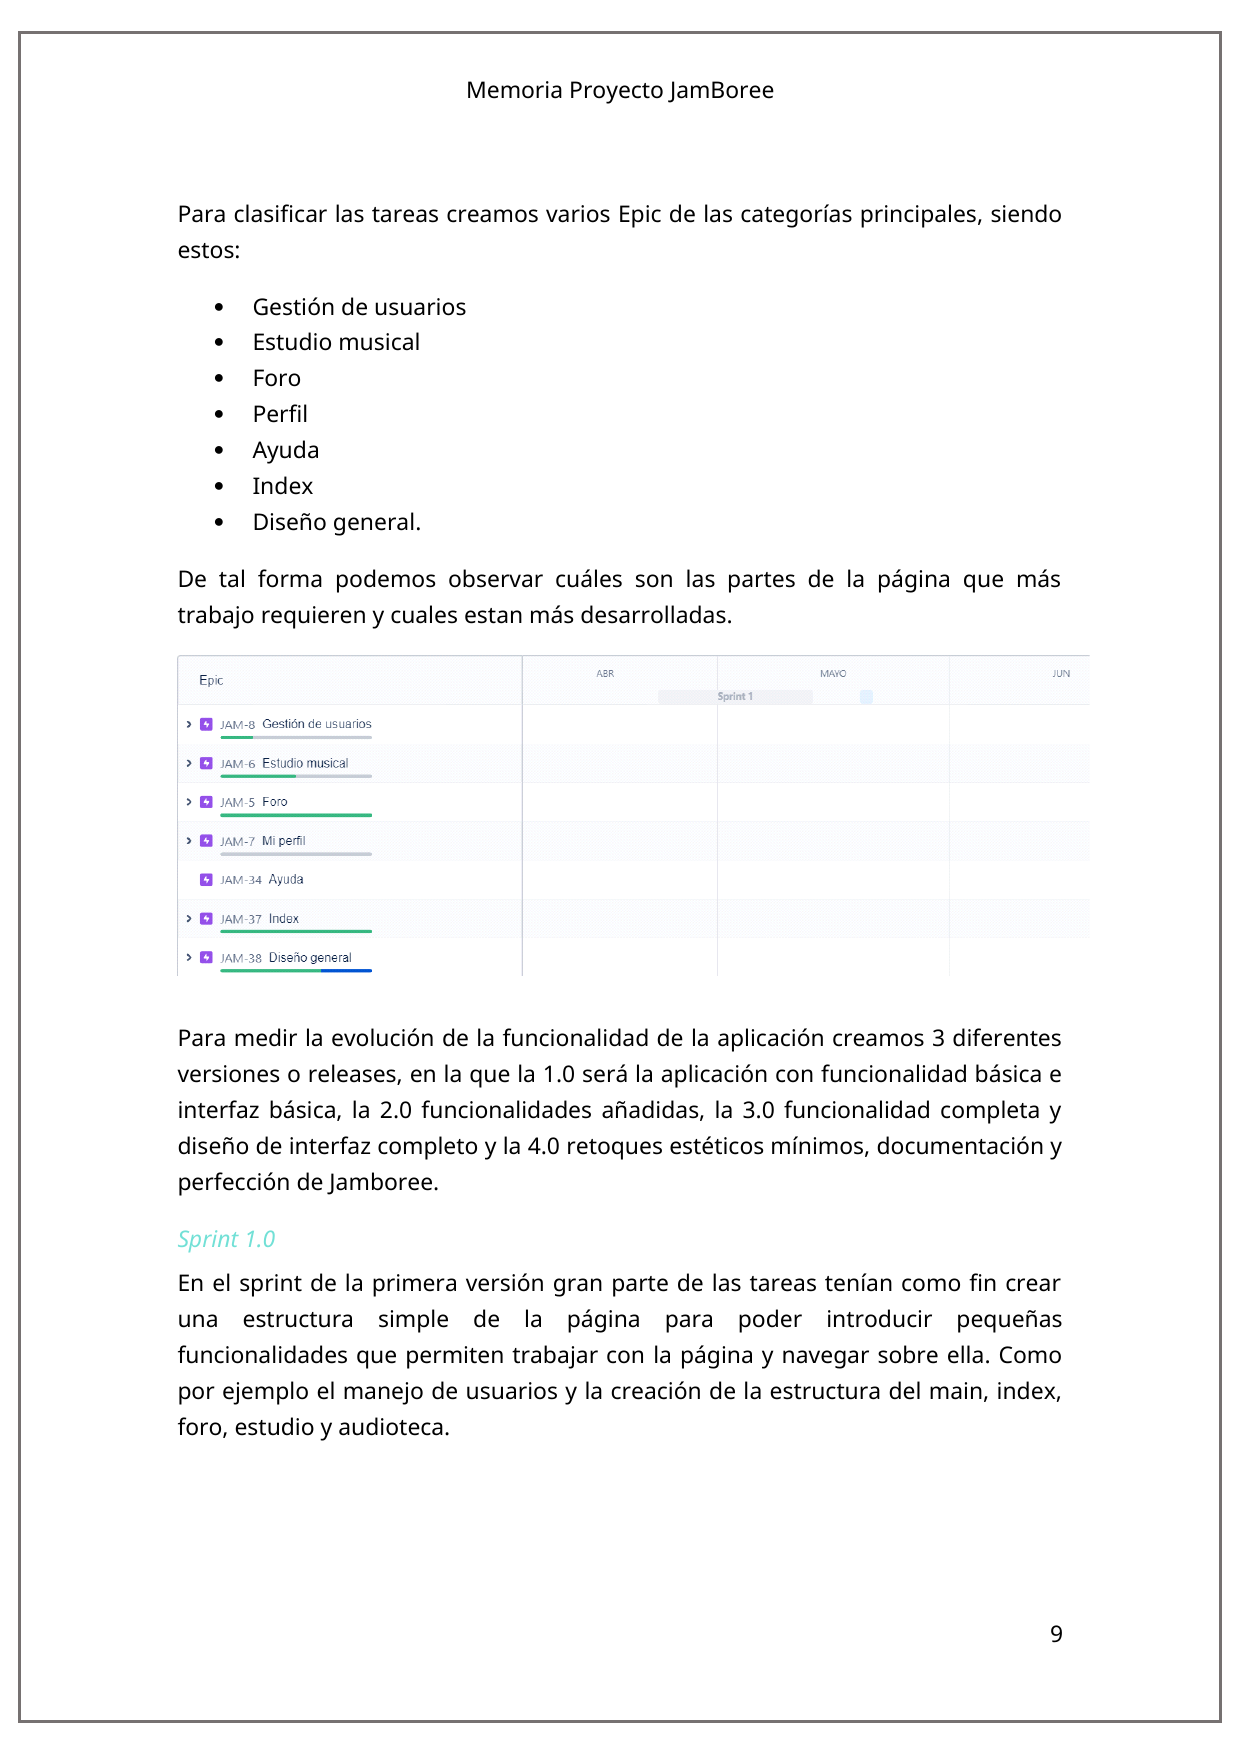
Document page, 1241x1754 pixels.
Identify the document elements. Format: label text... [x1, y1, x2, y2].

list Perfil [215, 398, 1063, 429]
text Para medir la evolución de la funcionalidad de la aplicación creamos 3 diferentes versiones o releases, en la que la 1.0 será la aplicación con funcionalidad básica e interfaz básica, la 2.0 funcionalidades añadidas, la 3.0 funcionalidad completa y diseño de interfaz completo y la 4.0 retoques estéticos mínimos, documentación y perfección de Jamboree. [177, 1022, 1063, 1197]
list Foro [215, 362, 1063, 393]
picture [177, 655, 1090, 976]
text De tal forma podemos observar cuáles son las partes de la página que más trabajo requieren y cuales estan más desarrolladas. [177, 563, 1063, 630]
list Index [215, 470, 1063, 501]
text En el sprint de la primera versión gran parte de las tareas tenían como fin crear una estructura simple de la página para poder introducir pequeñas funcionalidades que permiten trabajar con la página y navegar sobre ella. Como por ejemplo el manejo de usuarios y la creación de la estructura del main, index, foro, estudio y audioteca. [177, 1267, 1063, 1442]
list Diseño general. [215, 506, 1063, 537]
subtitle Sprint 1.0 [177, 1223, 1063, 1254]
text Para clasificar las tareas creamos varios Epic de las categorías principales, siendo estos: [177, 198, 1063, 265]
list Ayuda [215, 434, 1063, 465]
list Estudio musical [215, 326, 1063, 358]
list Gestión de usuarios [215, 290, 1063, 322]
